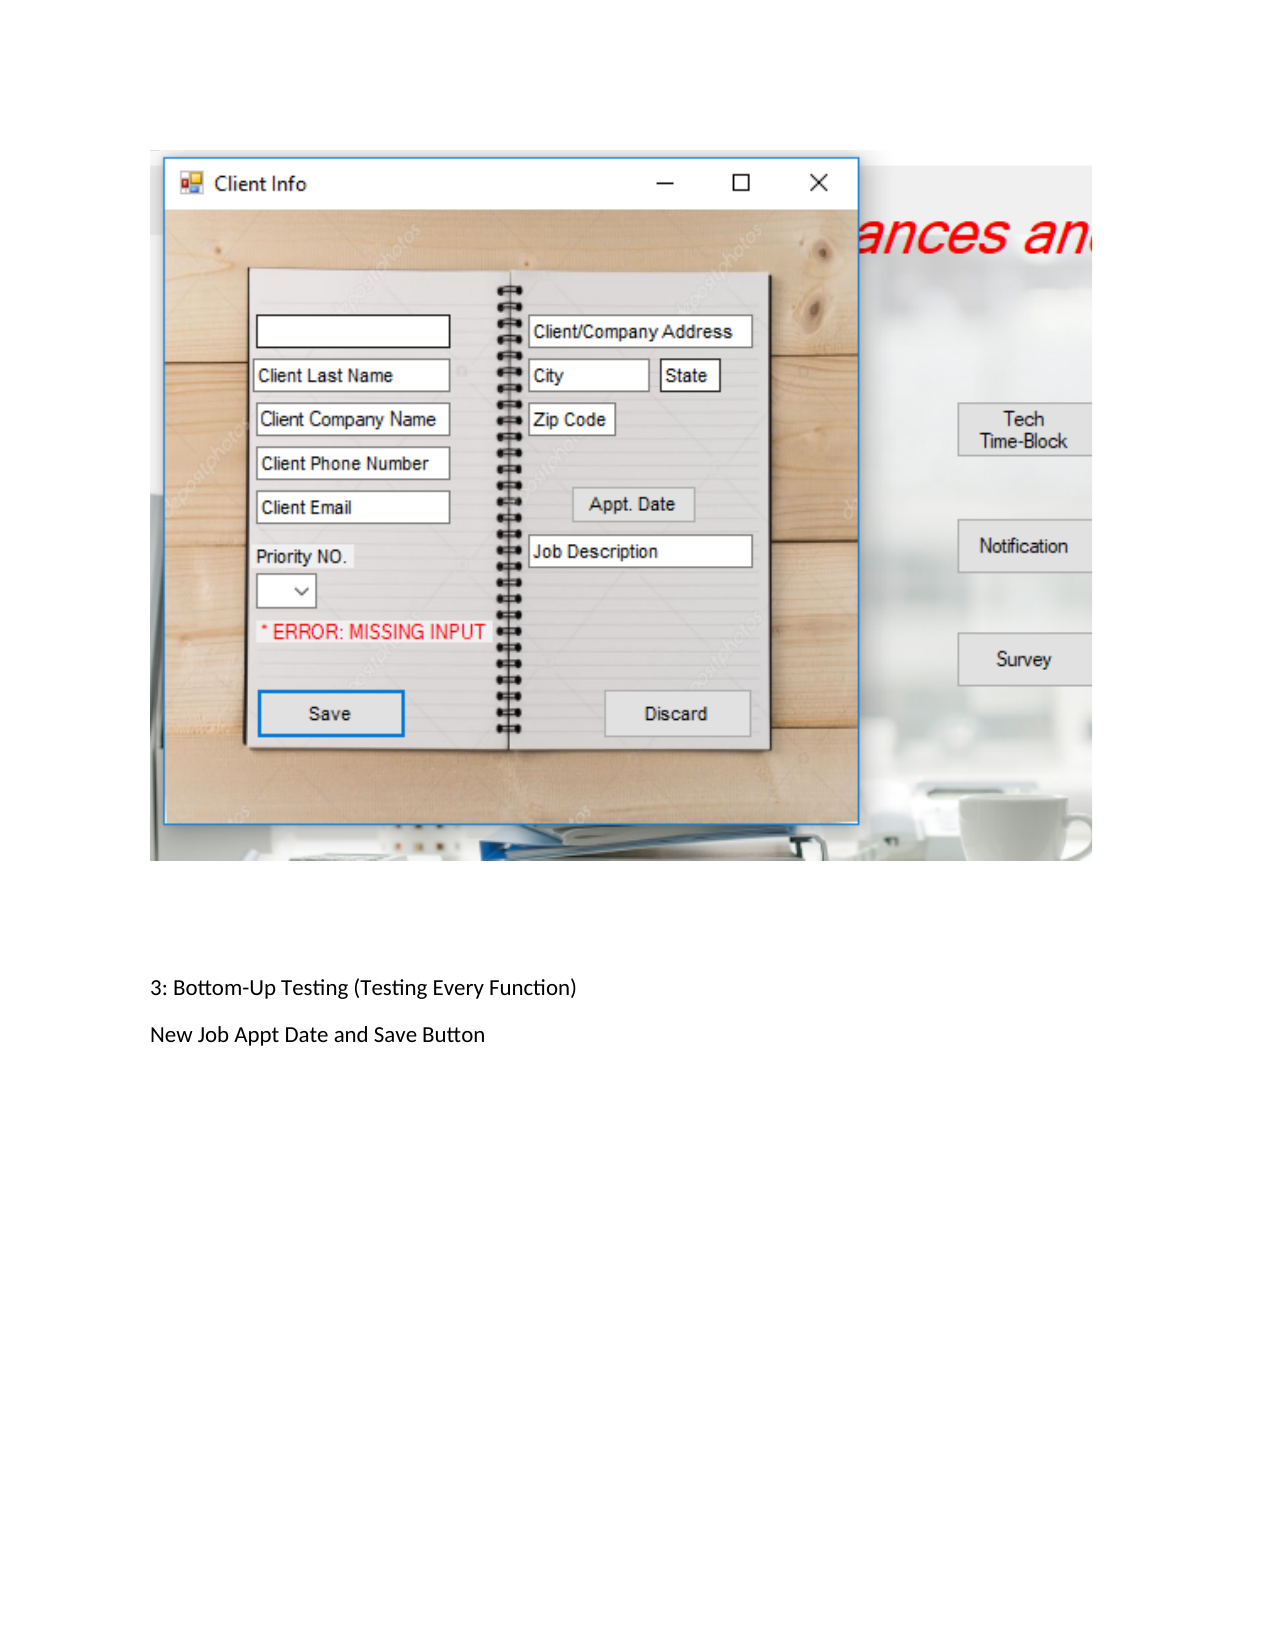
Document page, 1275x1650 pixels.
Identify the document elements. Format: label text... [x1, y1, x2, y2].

picture [150, 150, 1093, 861]
text New Job Appt Date and Save Button [150, 1020, 1125, 1048]
text 3: Bottom-Up Testing (Testing Every Function) [150, 973, 1125, 1001]
